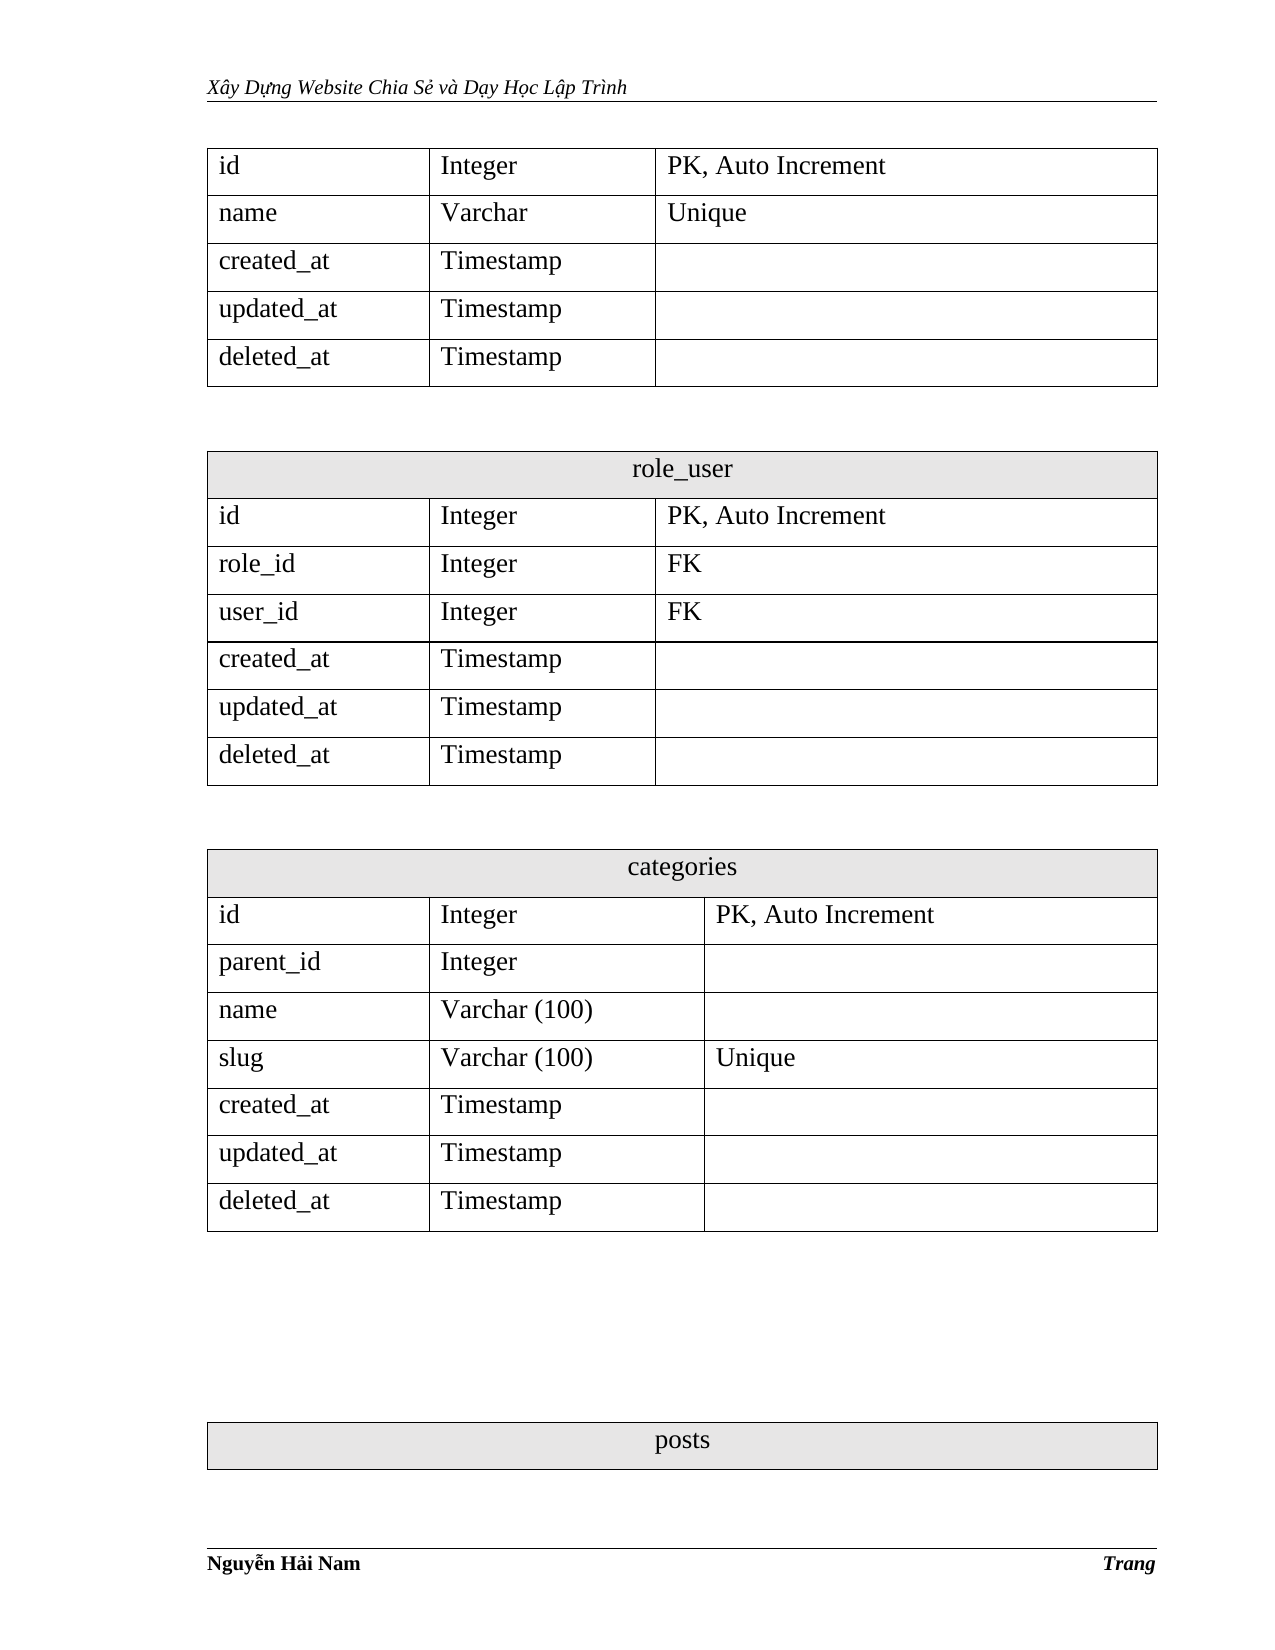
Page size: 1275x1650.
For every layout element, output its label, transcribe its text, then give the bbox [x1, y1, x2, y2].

table_cell deleted_at [208, 1184, 429, 1231]
table_cell FK [656, 547, 1157, 594]
table_cell Integer [430, 499, 655, 546]
table_cell Integer [430, 945, 704, 992]
table_cell [705, 1136, 1157, 1183]
table_cell name [208, 993, 429, 1040]
table_cell id [208, 898, 429, 944]
table_cell Integer [430, 595, 655, 641]
table_cell Integer [430, 547, 655, 594]
table_cell parent_id [208, 945, 429, 992]
table_header role_user [208, 452, 1157, 498]
table_cell id [208, 149, 429, 195]
table_header categories [208, 850, 1157, 897]
table_cell FK [656, 595, 1157, 641]
table_cell Timestamp [430, 1089, 704, 1135]
table_cell id [208, 499, 429, 546]
table_cell Integer [430, 898, 704, 944]
table_cell user_id [208, 595, 429, 641]
table_cell deleted_at [208, 340, 429, 386]
table_cell [705, 1184, 1157, 1231]
table_cell updated_at [208, 690, 429, 737]
table_cell Timestamp [430, 690, 655, 737]
table_cell updated_at [208, 1136, 429, 1183]
table_cell [656, 738, 1157, 784]
table_cell Varchar [430, 196, 655, 243]
table_cell deleted_at [208, 738, 429, 784]
table_cell [705, 945, 1157, 992]
table_cell Unique [705, 1041, 1157, 1087]
table_cell updated_at [208, 292, 429, 338]
table_header posts [208, 1423, 1157, 1469]
table_cell Timestamp [430, 1136, 704, 1183]
table_cell PK, Auto Increment [656, 149, 1157, 195]
table_cell created_at [208, 643, 429, 689]
table_cell role_id [208, 547, 429, 594]
table_cell [656, 340, 1157, 386]
table_cell [656, 643, 1157, 689]
table_cell Timestamp [430, 643, 655, 689]
table_cell Integer [430, 149, 655, 195]
table_cell Timestamp [430, 1184, 704, 1231]
table_cell [656, 690, 1157, 737]
table_cell PK, Auto Increment [656, 499, 1157, 546]
table_cell Varchar (100) [430, 993, 704, 1040]
table_cell name [208, 196, 429, 243]
table_cell Timestamp [430, 738, 655, 784]
table_cell slug [208, 1041, 429, 1087]
table_cell Varchar (100) [430, 1041, 704, 1087]
table_cell PK, Auto Increment [705, 898, 1157, 944]
table_cell [705, 993, 1157, 1040]
table_cell Timestamp [430, 340, 655, 386]
table_cell created_at [208, 244, 429, 291]
table_cell [705, 1089, 1157, 1135]
table_cell Unique [656, 196, 1157, 243]
table_cell Timestamp [430, 292, 655, 338]
table_cell Timestamp [430, 244, 655, 291]
table_cell created_at [208, 1089, 429, 1135]
table_cell [656, 244, 1157, 291]
table_cell [656, 292, 1157, 338]
